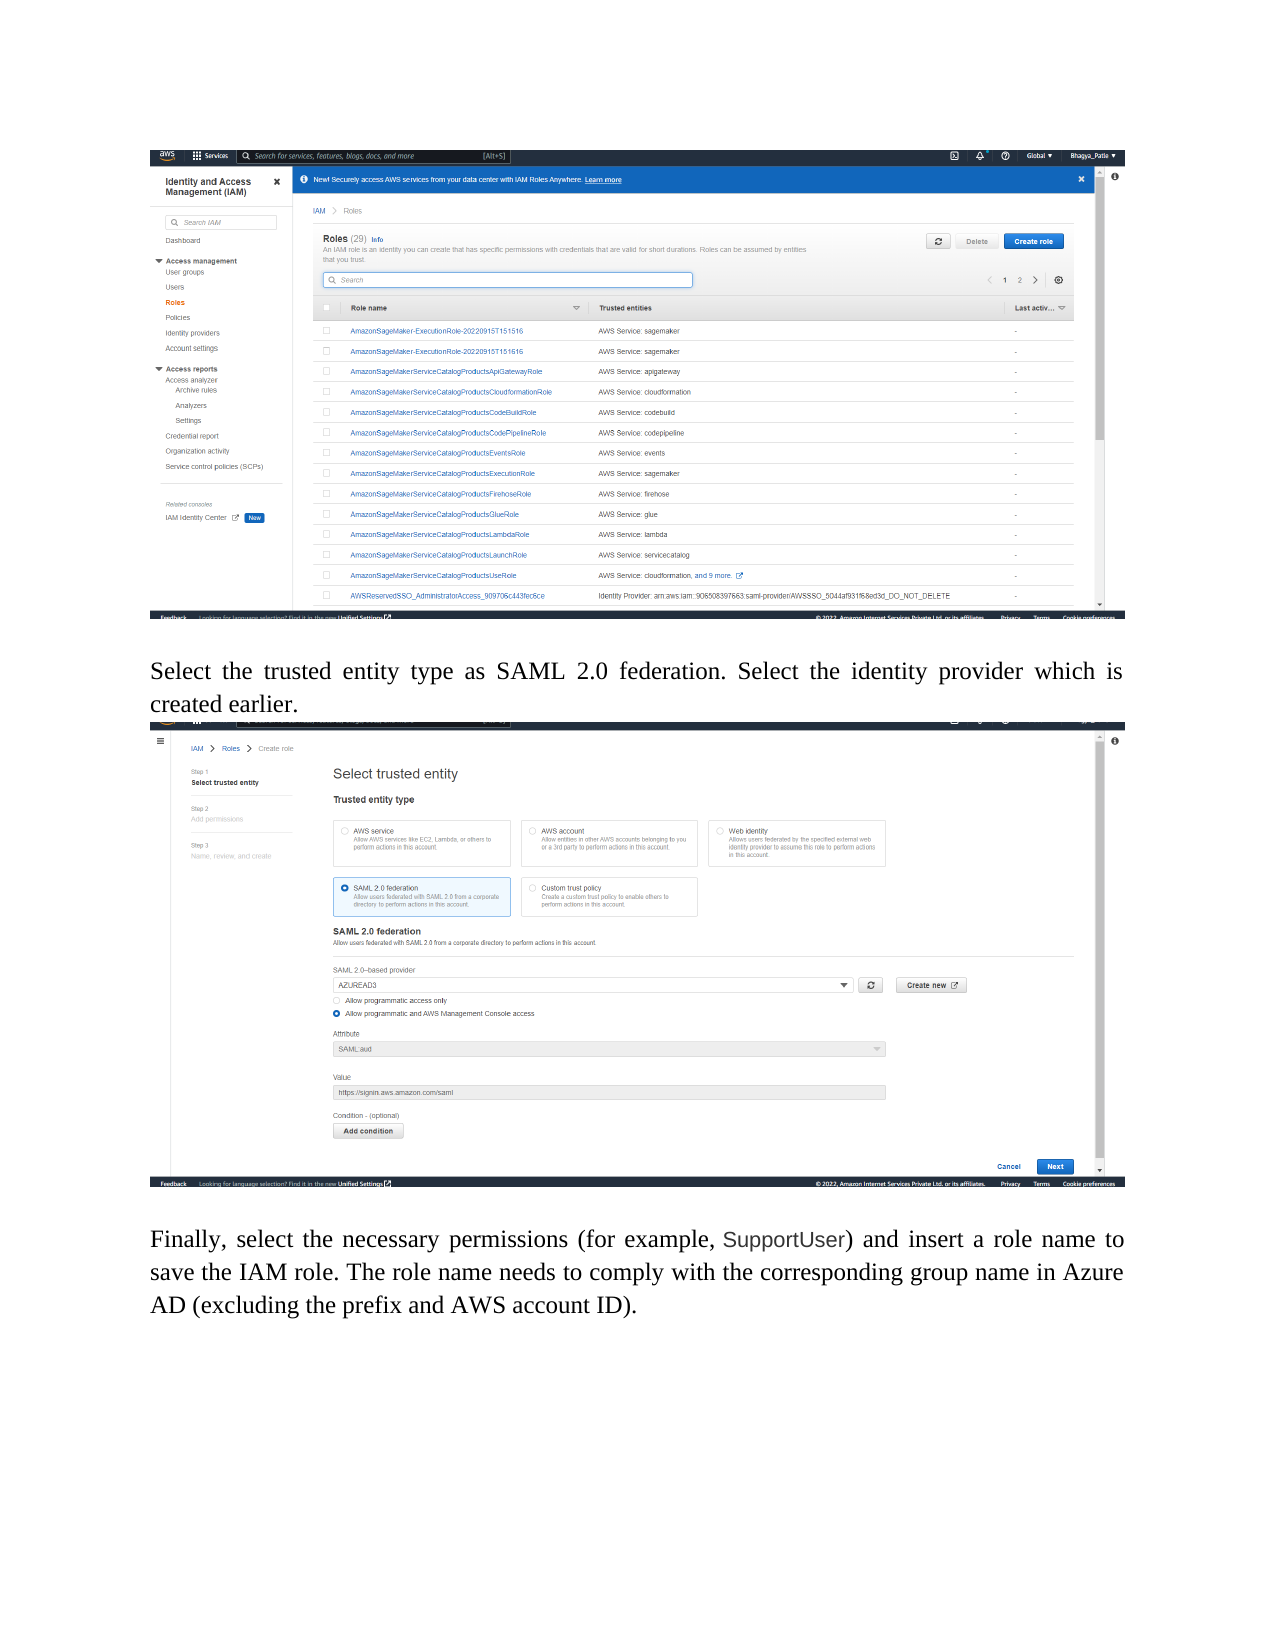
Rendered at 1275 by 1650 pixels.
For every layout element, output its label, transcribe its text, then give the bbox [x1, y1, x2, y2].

text Finally, select the necessary permissions (for example, SupportUser) and insert a role name to save the IAM role. The role name needs to comply with the corresponding group name in Azure AD (excluding the prefix and AWS account ID). [150, 1224, 1125, 1318]
picture [150, 722, 1125, 1187]
text Select the trusted entity type as SAML 2.0 federation. Select the identity provider which is created earlier. [150, 656, 1125, 718]
picture [150, 150, 1125, 619]
